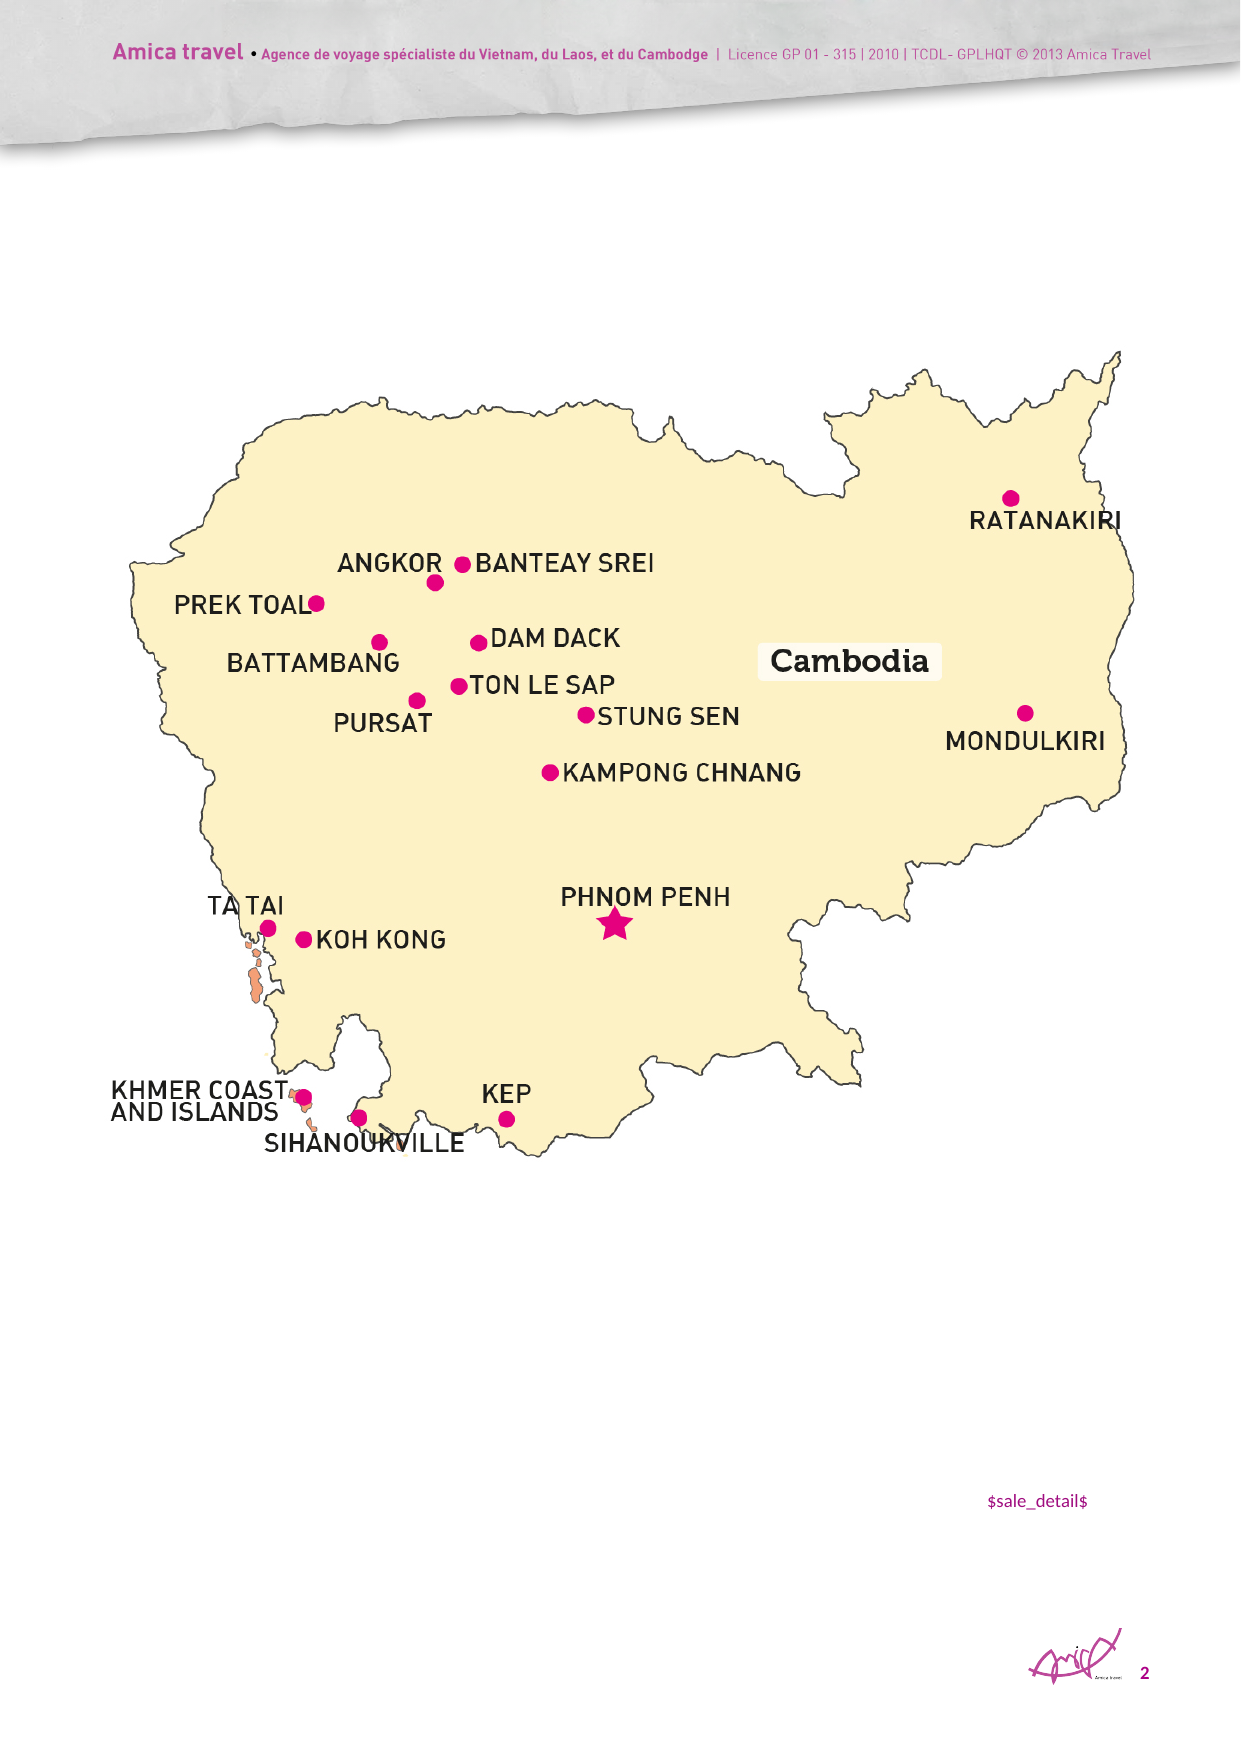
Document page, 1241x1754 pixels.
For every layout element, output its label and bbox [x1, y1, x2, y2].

picture [1028, 1628, 1122, 1685]
picture [0, 0, 1241, 172]
picture [28, 276, 1193, 1213]
